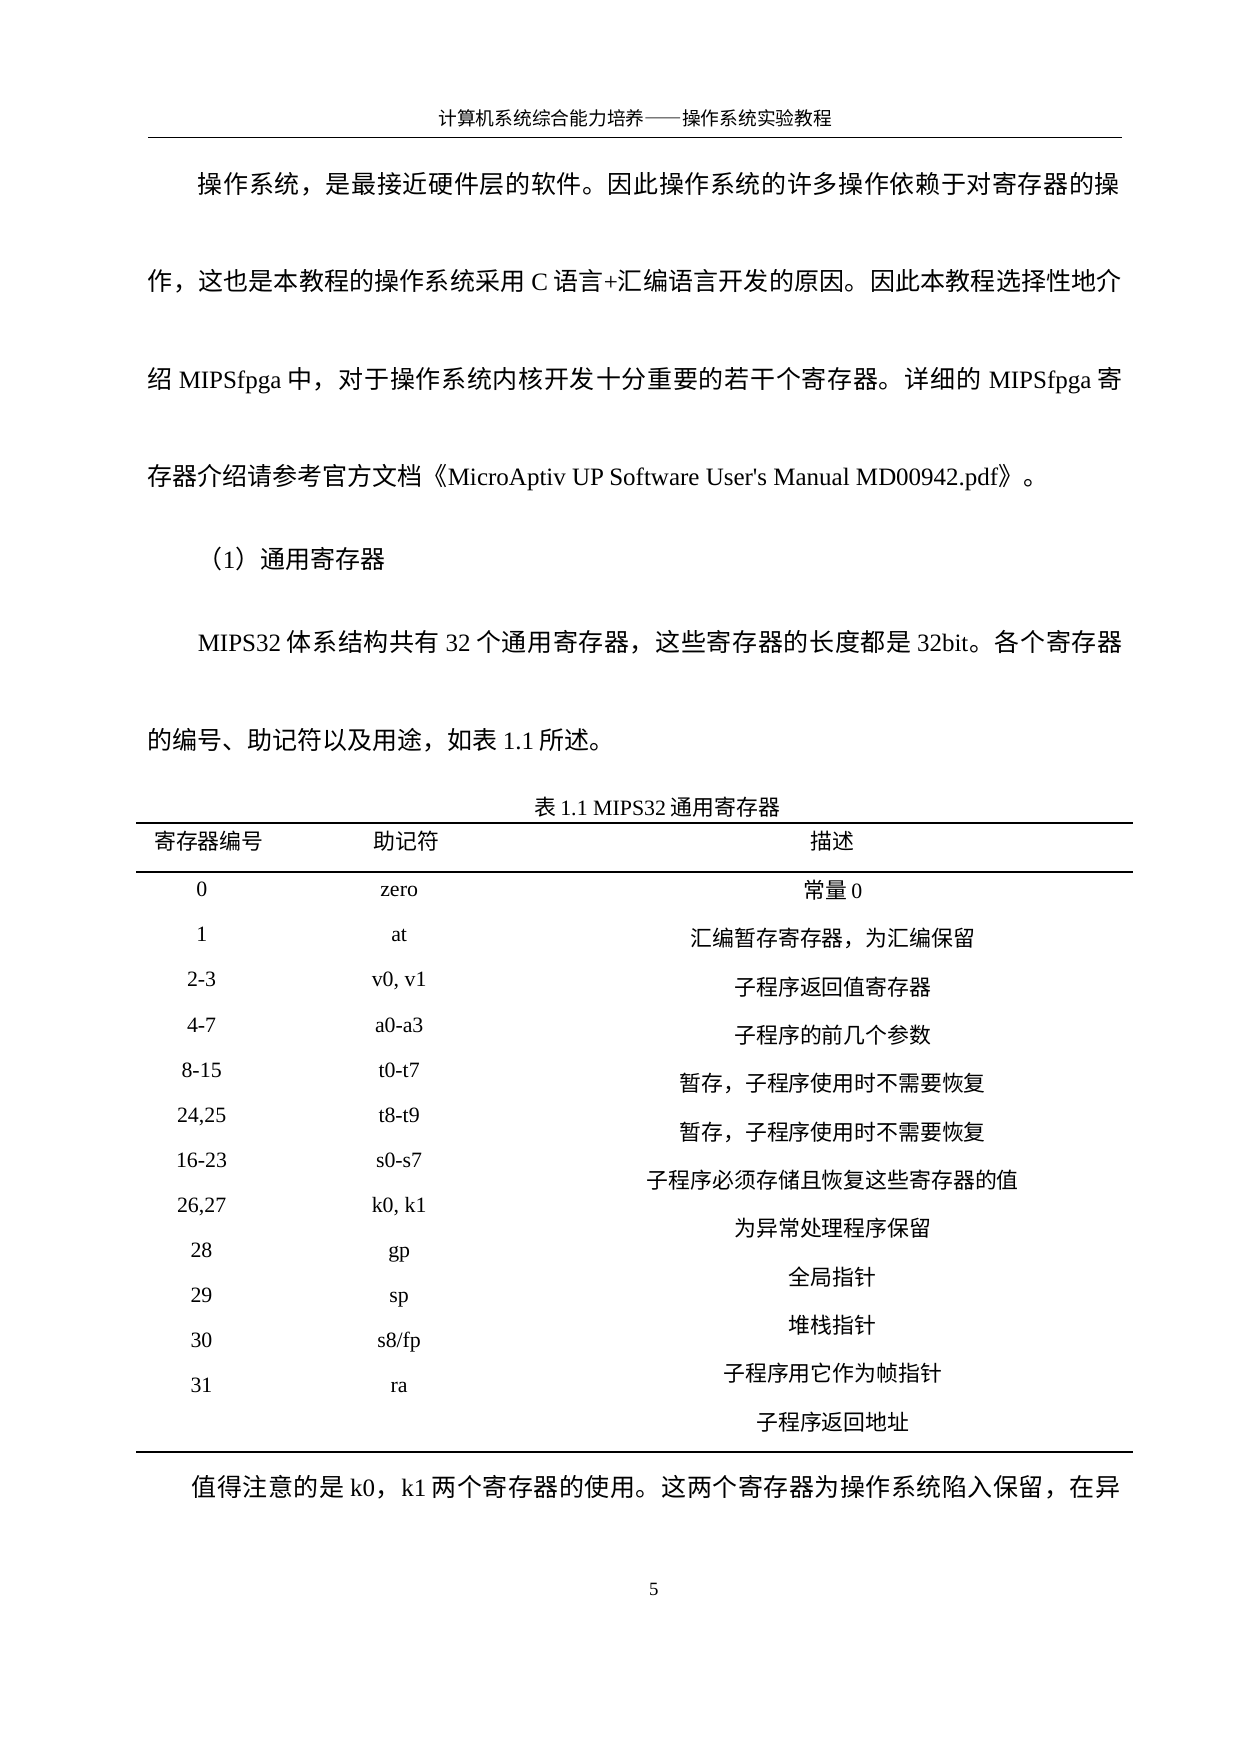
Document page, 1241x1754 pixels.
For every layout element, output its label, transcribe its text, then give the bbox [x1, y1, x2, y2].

table_header 助记符 [281, 824, 532, 871]
table_cell 常量0 汇编暂存寄存器，为汇编保留 子程序返回值寄存器 子程序的前几个参数 暂存，子程序使用时不需要恢复 暂存，子程序使用时不需要恢复 子程序必须存储且恢复这些寄存器的值 为异常处理程序保留 全局指针 堆栈指针 子程序用它作为帧指针 子程序返回地址 [532, 873, 1133, 1451]
text （1）通用寄存器 [148, 525, 1122, 590]
table_header 寄存器编号 [136, 824, 281, 871]
text 表1.1 MIPS32通用寄存器 [148, 789, 1122, 822]
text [148, 1453, 1122, 1518]
text MIPS32体系结构共有32个通用寄存器，这些寄存器的长度都是32bit。各个寄存器的编号、助记符以及用途，如表1.1所述。 [148, 608, 1122, 771]
table_header 描述 [532, 824, 1133, 871]
table_cell zero at v0, v1 a0-a3 t0-t7 t8-t9 s0-s7 k0, k1 gp sp s8/fp ra [266, 873, 532, 1451]
text 操作系统，是最接近硬件层的软件。因此操作系统的许多操作依赖于对寄存器的操作，这也是本教程的操作系统采用C语言+汇编语言开发的原因。因此本教程选择性地介绍MIPSfpga中，对于操作系统内核开发十分重要的若干个寄存器。详细的MIPSfpga寄存器介绍请参考官方文档《MicroAptiv UP Software User's Manual MD00942.pdf》。 [148, 150, 1122, 507]
table_cell 0 1 2-3 4-7 8-15 24,25 16-23 26,27 28 29 30 31 [136, 873, 266, 1451]
